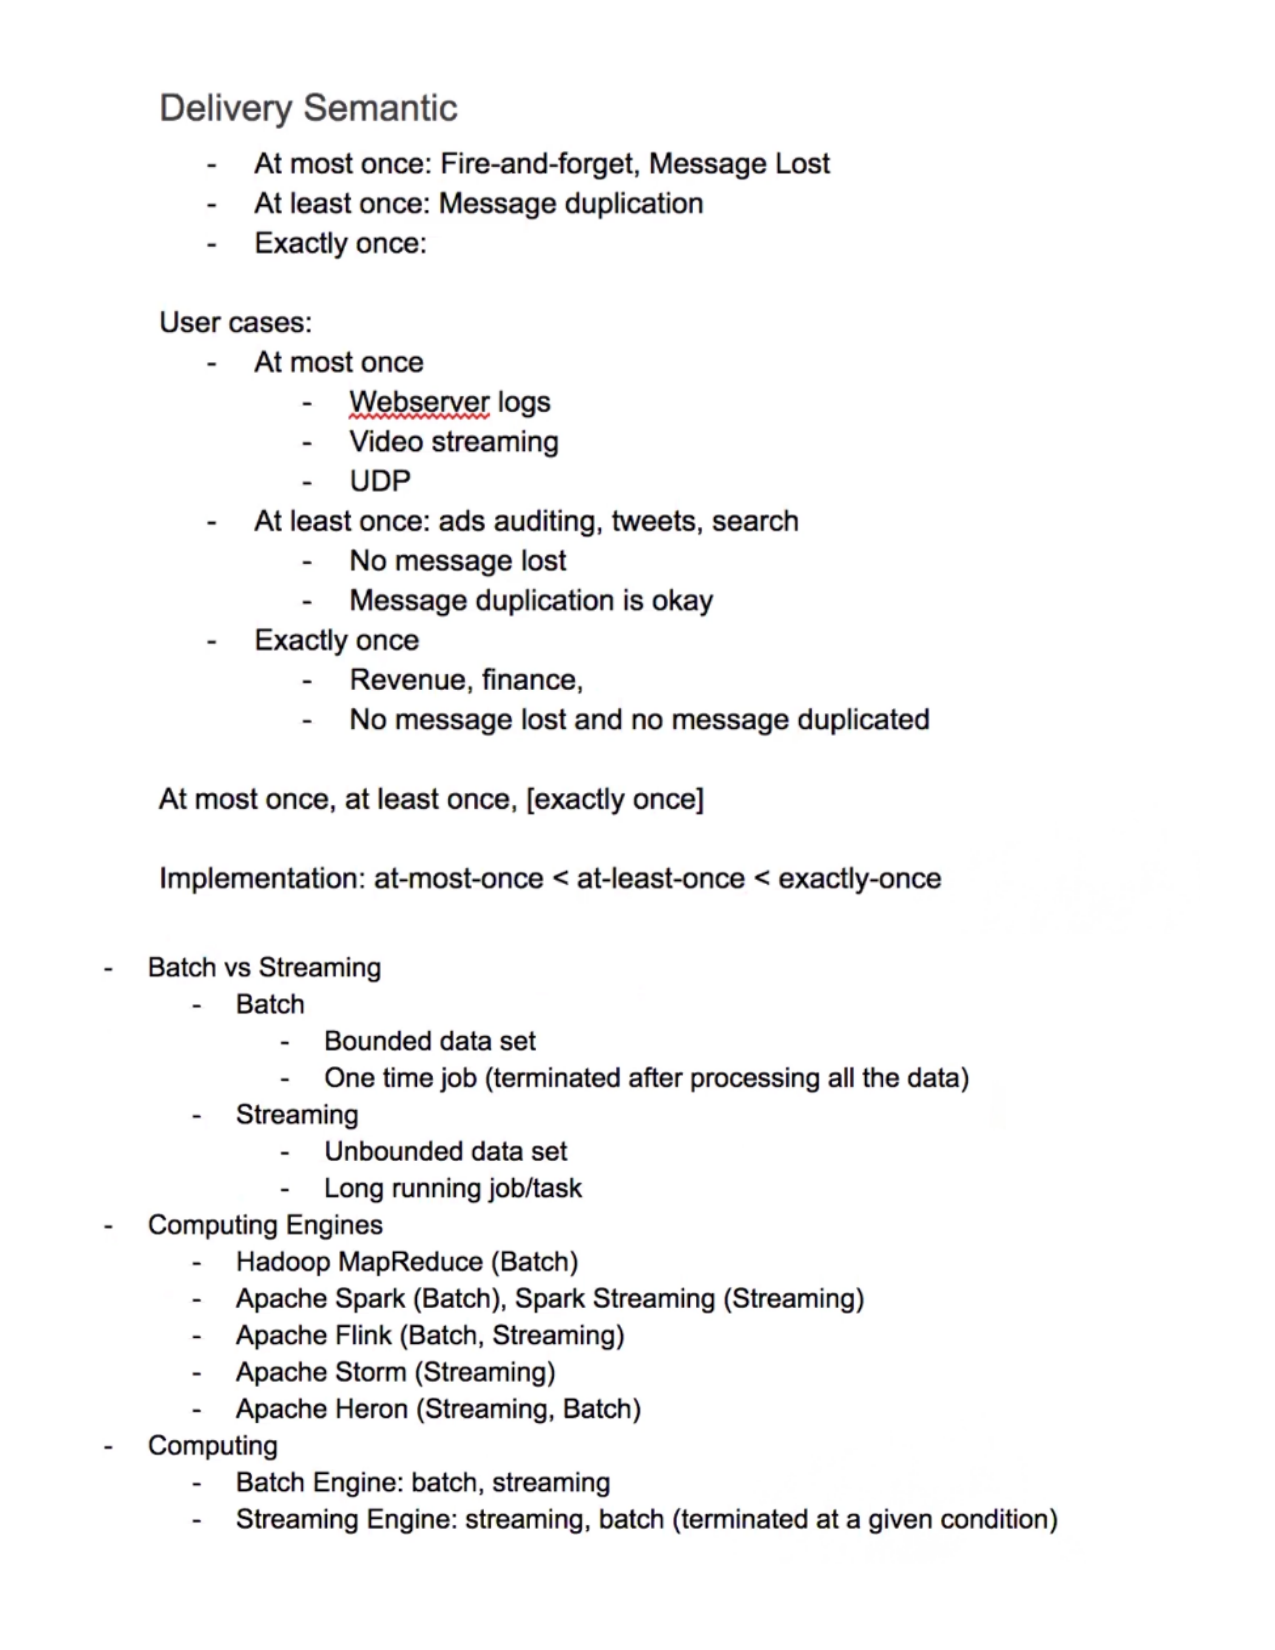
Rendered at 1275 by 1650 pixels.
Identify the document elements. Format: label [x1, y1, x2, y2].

picture [75, 75, 1200, 1564]
